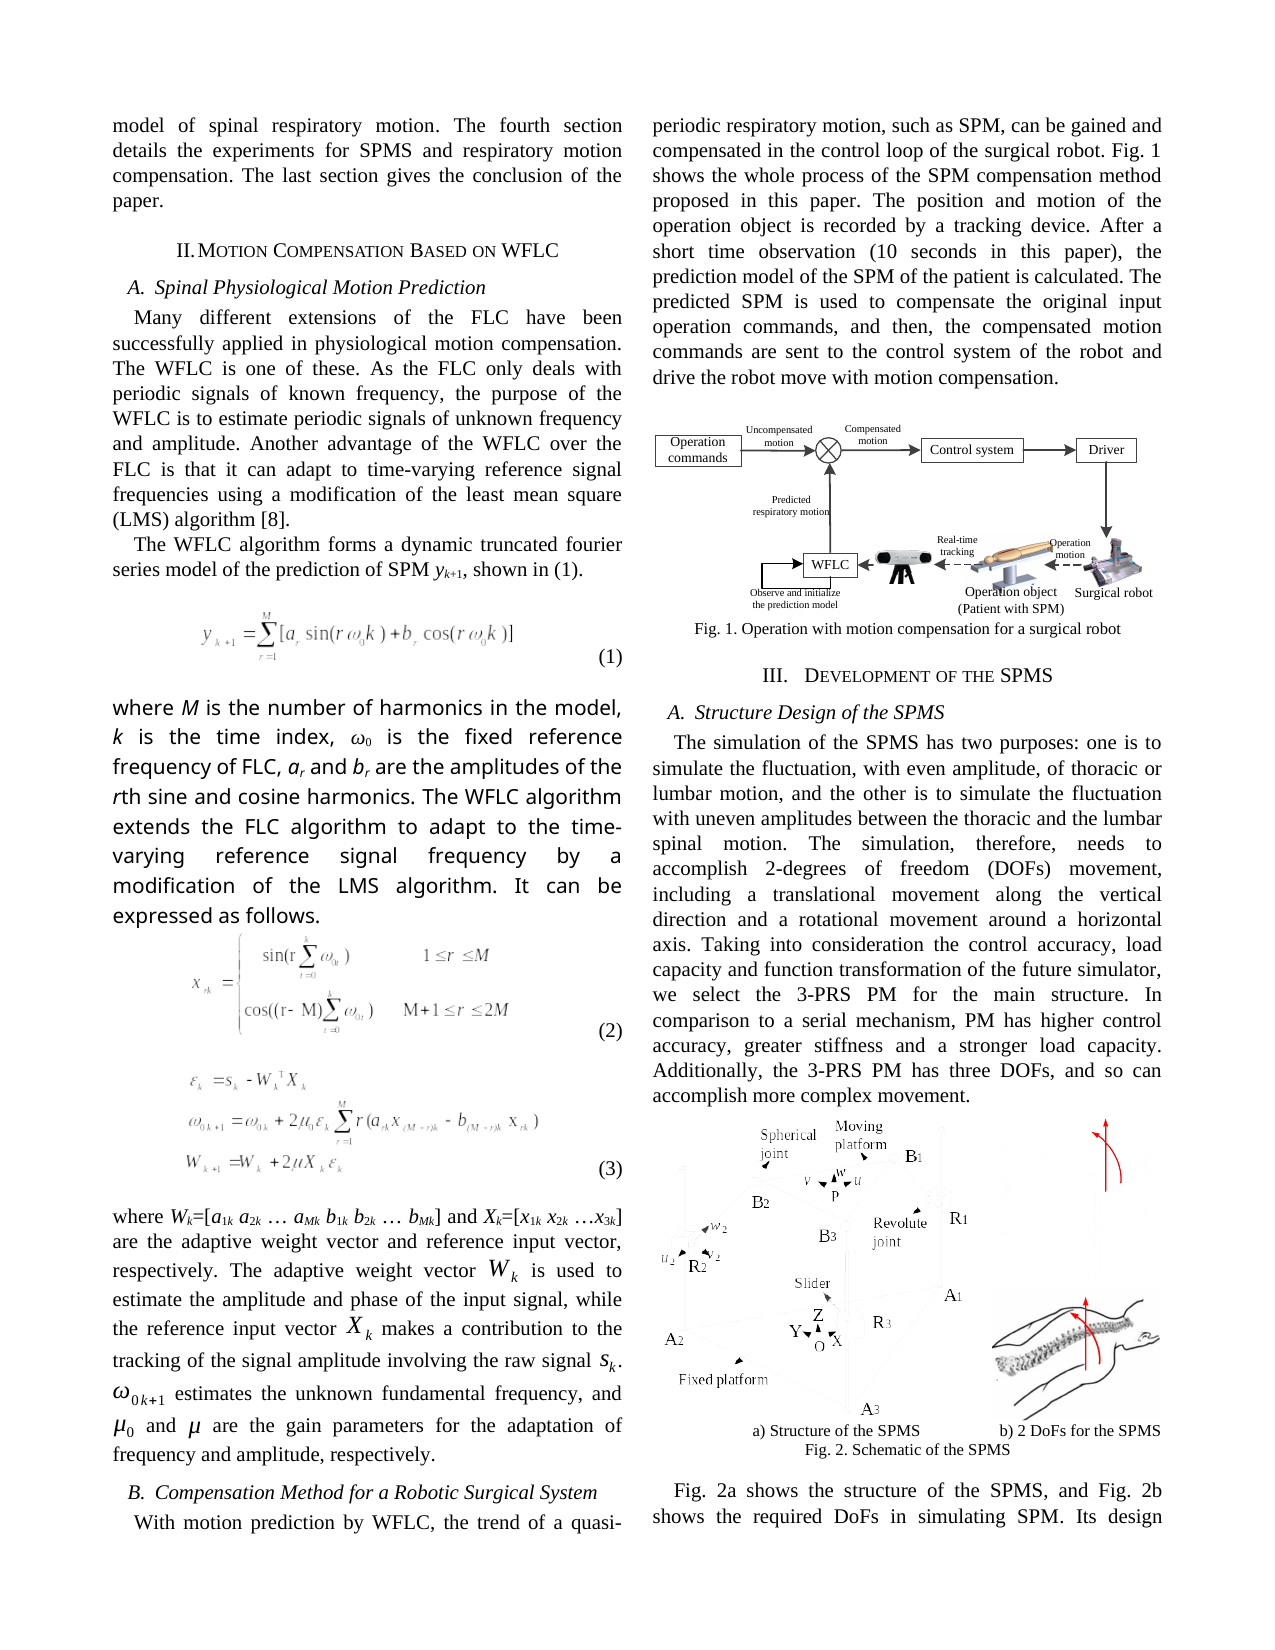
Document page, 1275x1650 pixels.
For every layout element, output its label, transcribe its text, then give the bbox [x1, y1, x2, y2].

text (1) [112, 608, 622, 668]
subtitle Motion Compensation Based on WFLC [112, 238, 622, 262]
subtitle Spinal Physiological Motion Prediction [127, 275, 622, 299]
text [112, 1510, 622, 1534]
text Fig. 1. Operation with motion compensation for a surgical robot [652, 619, 1162, 638]
text The simulation of the SPMS has two purposes: one is to simulate the fluctuation, with even amplitude, of thoracic or lumbar motion, and the other is to simulate the fluctuation with uneven amplitudes between the thoracic and the lumbar spinal motion. The simulation, therefore, needs to accomplish 2-degrees of freedom (DOFs) movement, including a translational movement along the vertical direction and a rotational movement around a horizontal axis. Taking into consideration the control accuracy, load capacity and function transformation of the future simulator, we select the 3-PRS PM for the main structure. In comparison to a serial mechanism, PM has higher control accuracy, greater stiffness and a stronger load capacity. Additionally, the 3-PRS PM has three DOFs, and so can accomplish more complex movement. [652, 730, 1162, 1107]
text With motion prediction by WFLC, the trend of a quasi-periodic respiratory motion, such as SPM, can be gained and compensated in the control loop of the surgical robot. Fig. 1 shows the whole process of the SPM compensation method proposed in this paper. The position and motion of the operation object is recorded by a tracking device. After a short time observation (10 seconds in this paper), the prediction model of the SPM of the patient is calculated. The predicted SPM is used to compensate the original input operation commands, and then, the compensated motion commands are sent to the control system of the robot and drive the robot move with motion compensation. [652, 112, 1162, 389]
text where M is the number of harmonics in the model, k is the time index, ω0 is the fixed reference frequency of FLC, ar and br are the amplitudes of the rth sine and cosine harmonics. The WFLC algorithm extends the FLC algorithm to adapt to the time-varying reference signal frequency by a modification of the LMS algorithm. It can be expressed as follows. [112, 693, 622, 929]
text (2) [112, 931, 622, 1042]
subtitle Structure Design of the SPMS [667, 700, 1162, 724]
text a) Structure of the SPMS b) 2 DoFs for the SPMS [652, 1421, 1162, 1440]
text (3) [112, 1066, 622, 1180]
text The WFLC algorithm forms a dynamic truncated fourier series model of the prediction of SPM yk+1, shown in (1). [112, 532, 622, 581]
text Fig. 2. Schematic of the SPMS [652, 1440, 1162, 1459]
text Many different extensions of the FLC have been successfully applied in physiological motion compensation. The WFLC is one of these. As the FLC only deals with periodic signals of known frequency, the purpose of the WFLC is to estimate periodic signals of unknown frequency and amplitude. Another advantage of the WFLC over the FLC is that it can adapt to time-varying reference signal frequencies using a modification of the least mean square (LMS) algorithm [8]. [112, 305, 622, 531]
subtitle Compensation Method for a Robotic Surgical System [127, 1480, 622, 1504]
text where Wk=[a1k a2k … aMk b1k b2k … bMk] and Xk=[x1k x2k …x3k] are the adaptive weight vector and reference input vector, respectively. The adaptive weight vector is used to estimate the amplitude and phase of the input signal, while the reference input vector makes a contribution to the tracking of the signal amplitude involving the raw signal . estimates the unknown fundamental frequency, and and are the gain parameters for the adaptation of frequency and amplitude, respectively. [112, 1204, 622, 1466]
subtitle Development of the SPMS [652, 663, 1162, 687]
